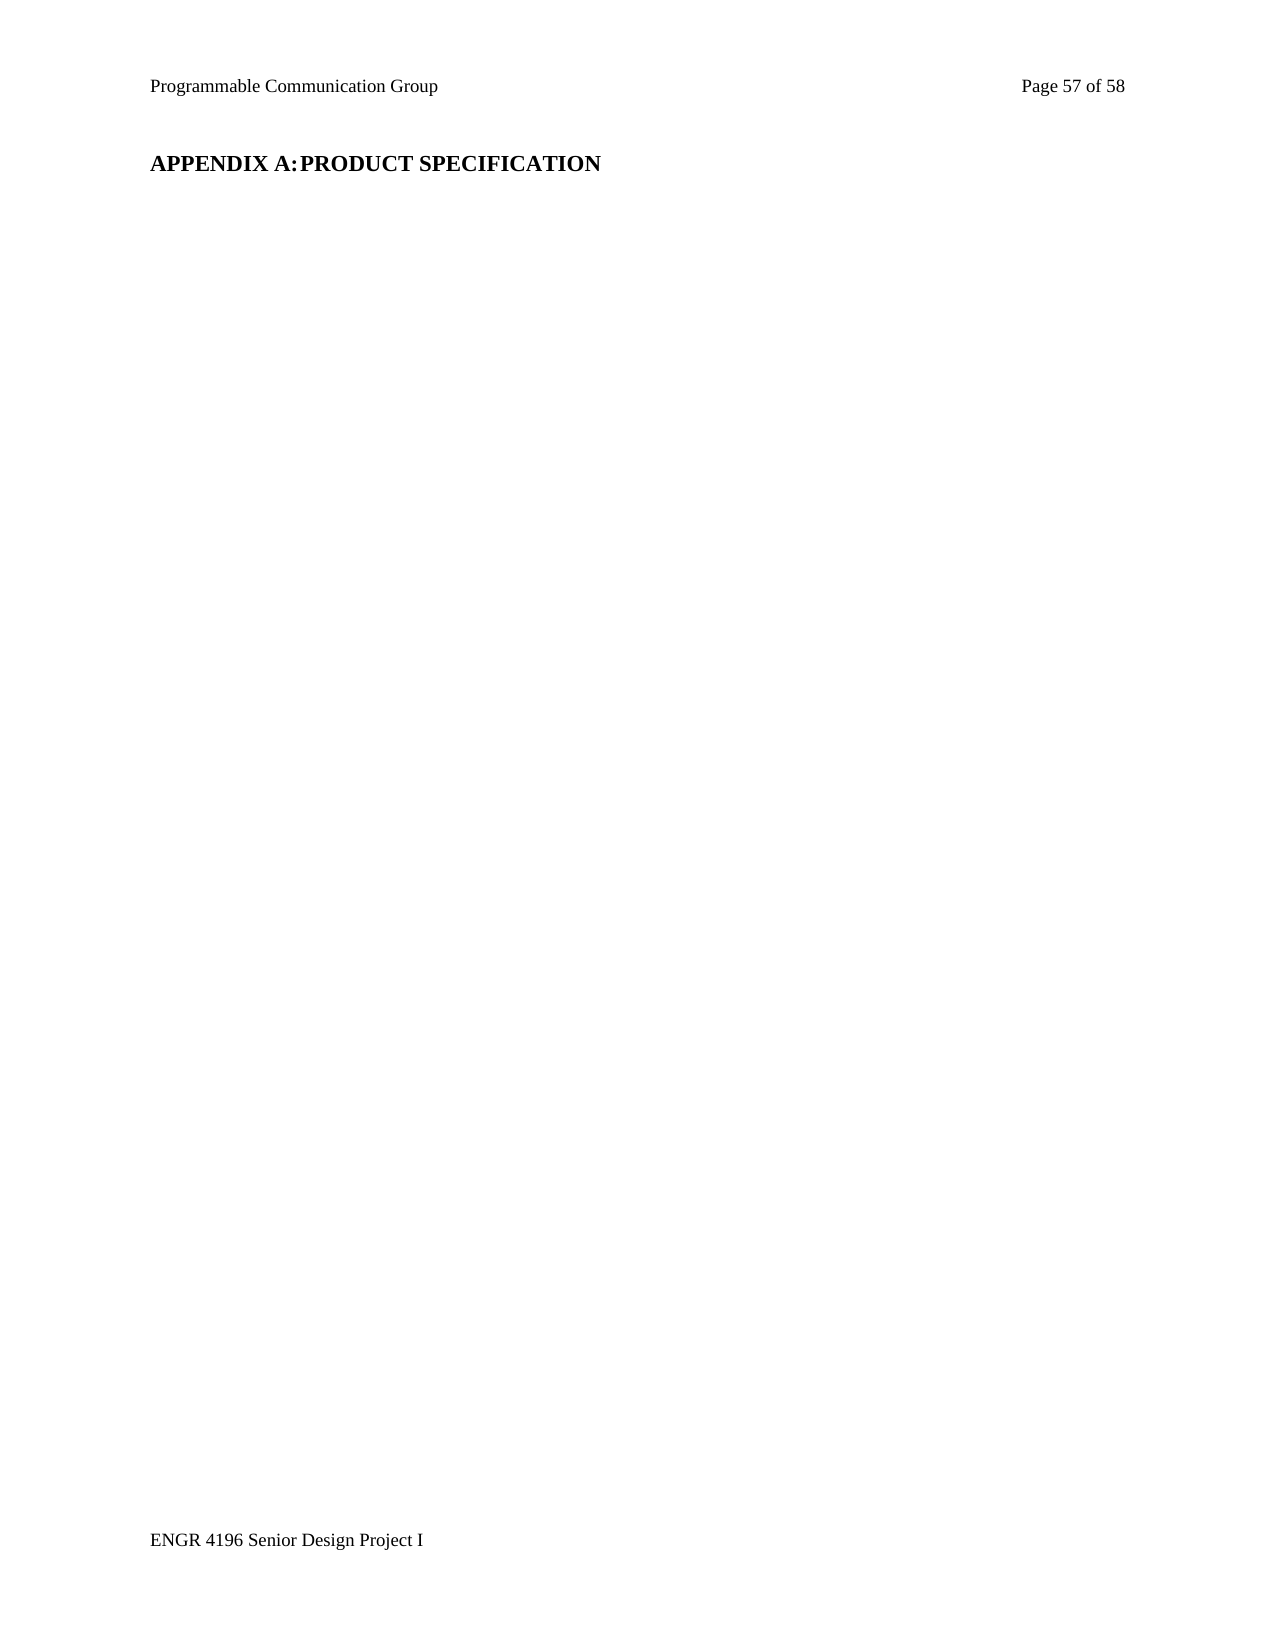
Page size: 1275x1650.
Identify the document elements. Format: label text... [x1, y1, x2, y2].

list Product SPECIFICATION [150, 150, 1125, 176]
